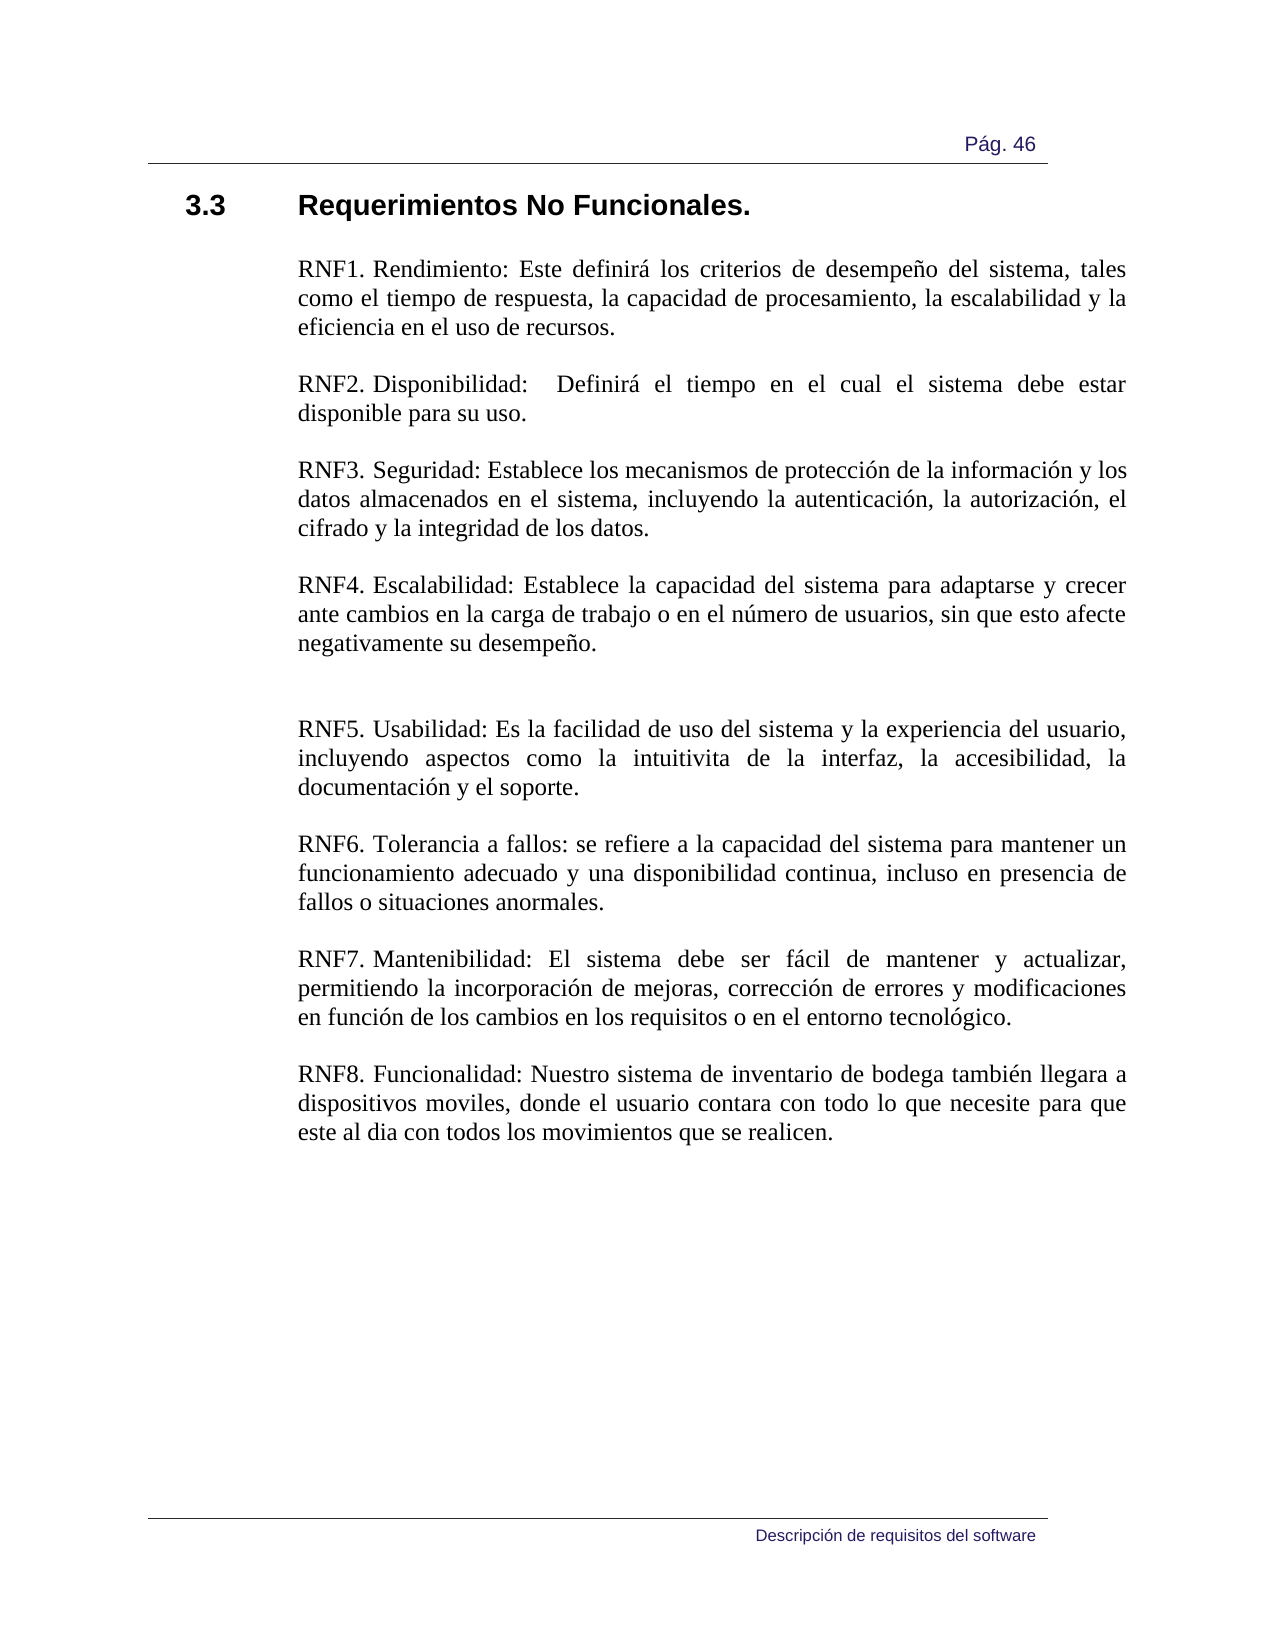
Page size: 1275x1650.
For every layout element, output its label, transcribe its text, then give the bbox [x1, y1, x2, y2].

text RNF2. Disponibilidad: Definirá el tiempo en el cual el sistema debe estar disponible para su uso. [298, 369, 1127, 427]
text RNF8. Funcionalidad: Nuestro sistema de inventario de bodega también llegara a dispositivos moviles, donde el usuario contara con todo lo que necesite para que este al dia con todos los movimientos que se realicen. [298, 1059, 1127, 1145]
text RNF7. Mantenibilidad: El sistema debe ser fácil de mantener y actualizar, permitiendo la incorporación de mejoras, corrección de errores y modificaciones en función de los cambios en los requisitos o en el entorno tecnológico. [298, 944, 1127, 1030]
text RNF4. Escalabilidad: Establece la capacidad del sistema para adaptarse y crecer ante cambios en la carga de trabajo o en el número de usuarios, sin que esto afecte negativamente su desempeño. [298, 570, 1127, 657]
subtitle Requerimientos No Funcionales. [185, 188, 1127, 222]
text RNF6. Tolerancia a fallos: se refiere a la capacidad del sistema para mantener un funcionamiento adecuado y una disponibilidad continua, incluso en presencia de fallos o situaciones anormales. [298, 829, 1127, 915]
text RNF1. Rendimiento: Este definirá los criterios de desempeño del sistema, tales como el tiempo de respuesta, la capacidad de procesamiento, la escalabilidad y la eficiencia en el uso de recursos. [298, 254, 1127, 340]
text RNF3. Seguridad: Establece los mecanismos de protección de la información y los datos almacenados en el sistema, incluyendo la autenticación, la autorización, el cifrado y la integridad de los datos. [298, 455, 1127, 542]
text RNF5. Usabilidad: Es la facilidad de uso del sistema y la experiencia del usuario, incluyendo aspectos como la intuitivita de la interfaz, la accesibilidad, la documentación y el soporte. [298, 714, 1127, 800]
